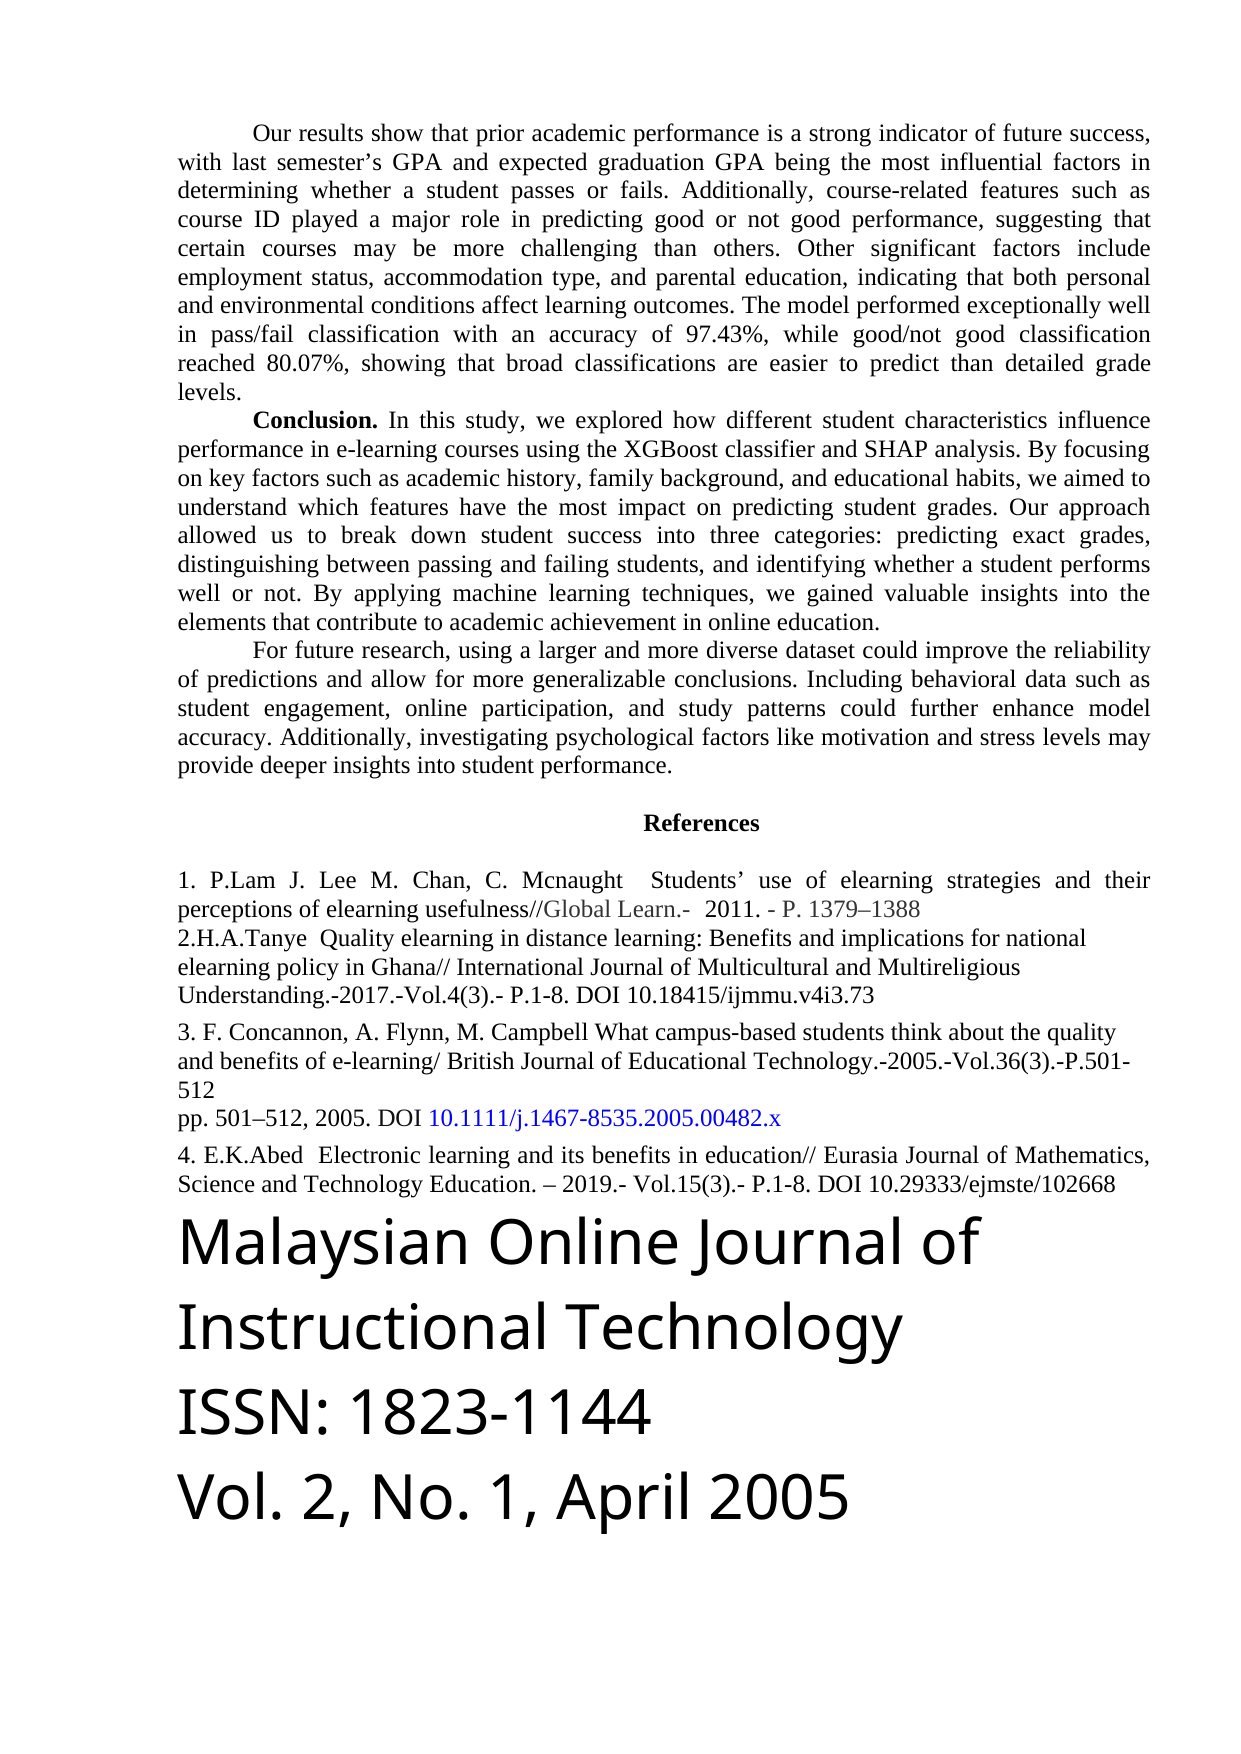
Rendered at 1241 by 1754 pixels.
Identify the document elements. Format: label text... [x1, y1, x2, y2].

text Conclusion. In this study, we explored how different student characteristics influence performance in e-learning courses using the XGBoost classifier and SHAP analysis. By focusing on key factors such as academic history, family background, and educational habits, we aimed to understand which features have the most impact on predicting student grades. Our approach allowed us to break down student success into three categories: predicting exact grades, distinguishing between passing and failing students, and identifying whether a student performs well or not. By applying machine learning techniques, we gained valuable insights into the elements that contribute to academic achievement in online education. [177, 406, 1152, 636]
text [177, 1197, 1152, 1368]
text 3. F. Concannon, A. Flynn, M. Campbell What campus-based students think about the quality and benefits of e-learning/ British Journal of Educational Technology.-2005.-Vol.36(3).-P.501-512 [177, 1017, 1152, 1103]
text For future research, using a larger and more diverse dataset could improve the reliability of predictions and allow for more generalizable conclusions. Including behavioral data such as student engagement, online participation, and study patterns could further enhance model accuracy. Additionally, investigating psychological factors like motivation and stress levels may provide deeper insights into student performance. [177, 636, 1152, 779]
text Vol. 2, No. 1, April 2005 [177, 1453, 1152, 1538]
text 2.H.A.Tanye Quality elearning in distance learning: Benefits and implications for national elearning policy in Ghana// International Journal of Multicultural and Multireligious Understanding.-2017.-Vol.4(3).- P.1-8. DOI 10.18415/ijmmu.v4i3.73 [177, 923, 1152, 1009]
text 1. P.Lam J. Lee M. Chan, C. Mcnaught Students’ use of elearning strategies and their perceptions of elearning usefulness//Global Learn.- 2011. - P. 1379–1388 [177, 866, 1152, 923]
text ISSN: 1823-1144 [177, 1368, 1152, 1453]
text Our results show that prior academic performance is a strong indicator of future success, with last semester’s GPA and expected graduation GPA being the most influential factors in determining whether a student passes or fails. Additionally, course-related features such as course ID played a major role in predicting good or not good performance, suggesting that certain courses may be more challenging than others. Other significant factors include employment status, accommodation type, and parental education, indicating that both personal and environmental conditions affect learning outcomes. The model performed exceptionally well in pass/fail classification with an accuracy of 97.43%, while good/not good classification reached 80.07%, showing that broad classifications are easier to predict than detailed grade levels. [177, 118, 1152, 406]
text References [177, 808, 1152, 837]
text pp. 501–512, 2005. DOI 10.1111/j.1467-8535.2005.00482.x [177, 1103, 1152, 1132]
text 4. E.K.Abed Electronic learning and its benefits in education// Eurasia Journal of Mathematics, Science and Technology Education. – 2019.- Vol.15(3).- P.1-8. DOI 10.29333/ejmste/102668 [177, 1140, 1152, 1197]
